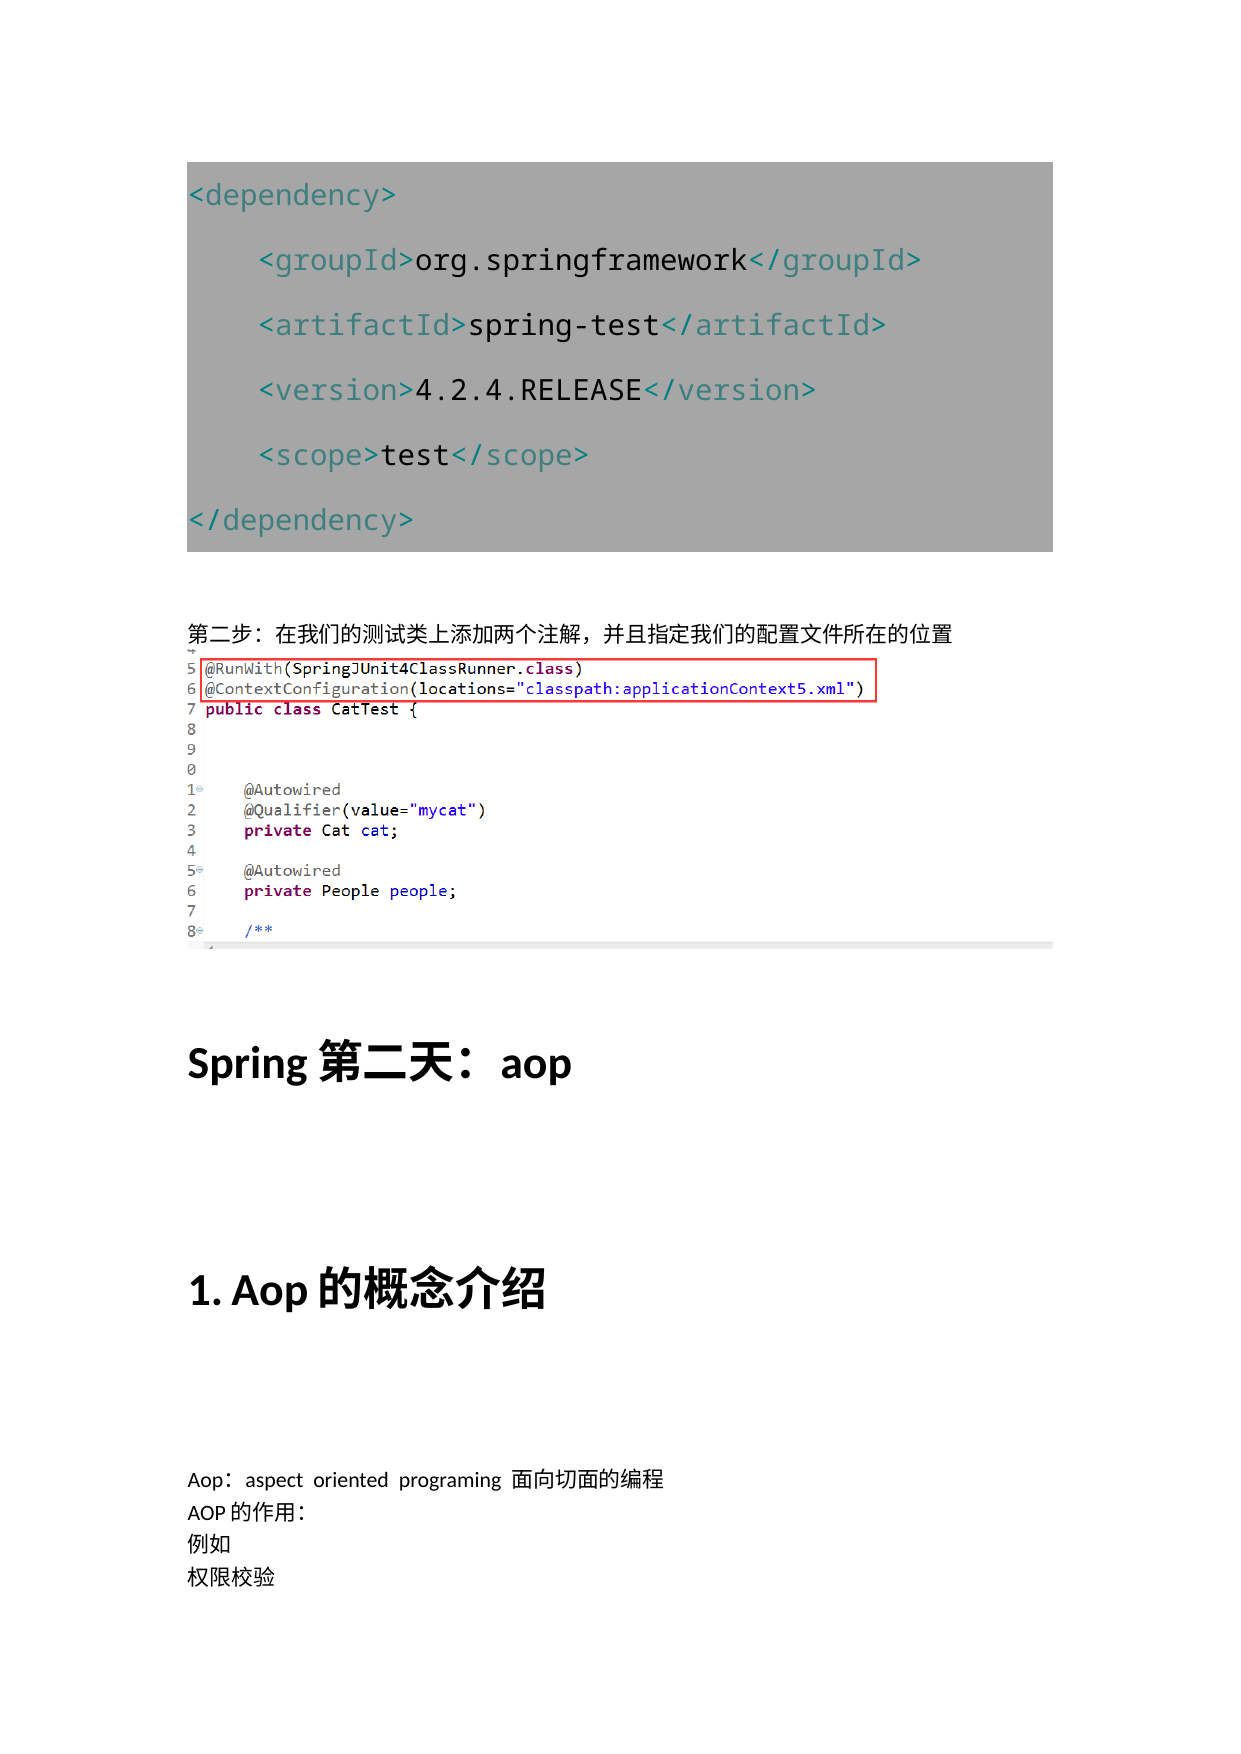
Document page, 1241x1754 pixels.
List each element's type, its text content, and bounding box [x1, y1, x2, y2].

text <version>4.2.4.RELEASE</version> [187, 357, 1053, 422]
text <artifactId>spring-test</artifactId> [187, 292, 1053, 357]
text 例如 [187, 1527, 1053, 1559]
text 权限校验 [187, 1559, 1053, 1592]
text AOP的作用： [187, 1494, 1053, 1527]
text Aop：aspect oriented programing 面向切面的编程 [187, 1462, 1053, 1494]
text 第二步：在我们的测试类上添加两个注解，并且指定我们的配置文件所在的位置 [187, 617, 1053, 649]
text <scope>test</scope> [187, 422, 1053, 487]
text <dependency> [187, 162, 1053, 227]
picture [187, 649, 1053, 949]
subtitle Aop的概念介绍 [187, 1236, 1053, 1334]
text <groupId>org.springframework</groupId> [187, 227, 1053, 292]
subtitle Spring第二天：aop [187, 1010, 1053, 1107]
text </dependency> [187, 487, 1053, 552]
